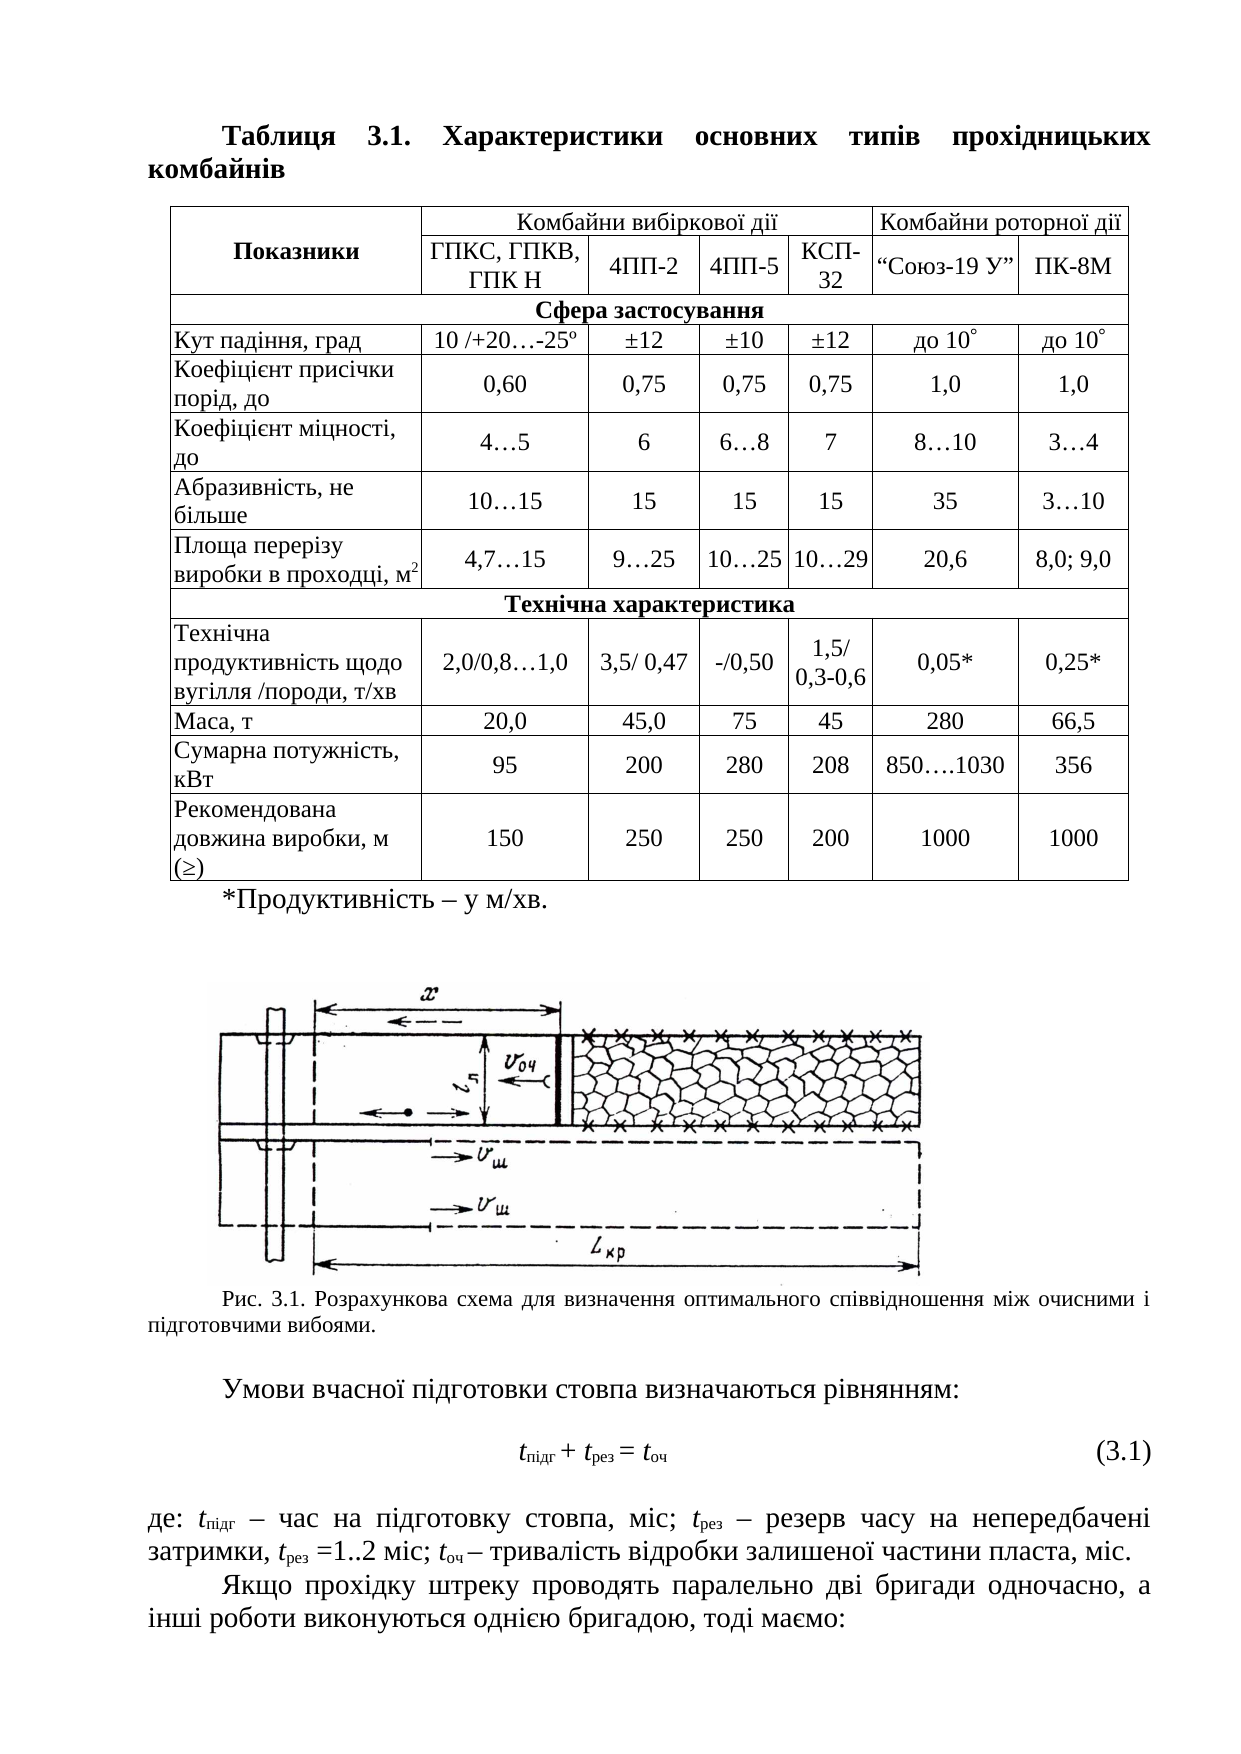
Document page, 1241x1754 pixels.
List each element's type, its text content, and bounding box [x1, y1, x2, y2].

table_cell “Союз-19 У” [873, 236, 1018, 294]
table_cell ±12 [789, 325, 872, 353]
table_cell Сфера застосування [171, 295, 1128, 324]
text де: tпідг – час на підготовку стовпа, міс; tрез – резерв часу на непередбачені затримки, tрез =1..2 міс; tоч – тривалість відробки залишеної частини пласта, міс. [148, 1500, 1152, 1567]
table_cell 0,75 [700, 355, 788, 412]
table_cell 1,0 [1019, 355, 1128, 412]
table_cell 0,25* [1019, 619, 1128, 705]
table_cell 0,75 [589, 355, 699, 412]
table_cell 1,0 [873, 355, 1018, 412]
table_cell 10…15 [422, 472, 588, 529]
table_cell Абразивність, не більше [171, 472, 421, 529]
table_cell 6…8 [700, 413, 788, 471]
table_cell 3…10 [1019, 472, 1128, 529]
table_cell 10 /+20…-25º [422, 325, 588, 353]
table_cell 200 [589, 736, 699, 793]
table_header Комбайни роторної дії [873, 207, 1128, 235]
table_cell 1000 [1019, 794, 1128, 880]
table_cell 4ПП-5 [700, 236, 788, 294]
table_cell 15 [789, 472, 872, 529]
table_header Показники [171, 207, 421, 294]
table_cell 35 [873, 472, 1018, 529]
table_cell Технічна характеристика [171, 589, 1128, 617]
table_header Комбайни вибіркової дії [422, 207, 872, 235]
table_cell 250 [589, 794, 699, 880]
table_cell 8,0; 9,0 [1019, 530, 1128, 588]
table_cell 3,5/ 0,47 [589, 619, 699, 705]
table_cell 45 [789, 706, 872, 734]
table_cell КСП-32 [789, 236, 872, 294]
table_cell ГПКС, ГПКВ, ГПК Н [422, 236, 588, 294]
table_cell до 10 [1019, 325, 1128, 353]
table_cell 66,5 [1019, 706, 1128, 734]
table_cell 20,6 [873, 530, 1018, 588]
table_cell Сумарна потужність, кВт [171, 736, 421, 793]
table_cell 9…25 [589, 530, 699, 588]
table_cell 280 [873, 706, 1018, 734]
table_cell ПК-8М [1019, 236, 1128, 294]
text Рис. 3.1. Розрахункова схема для визначення оптимального співвідношення між очисними і підготовчими вибоями. [148, 1285, 1152, 1338]
table_cell 1,5/ 0,3-0,6 [789, 619, 872, 705]
table_cell 10…25 [700, 530, 788, 588]
table_cell 150 [422, 794, 588, 880]
table_cell 208 [789, 736, 872, 793]
table_cell 850….1030 [873, 736, 1018, 793]
table_cell Коефіцієнт присічки порід, до [171, 355, 421, 412]
text Таблиця 3.1. Характеристики основних типів прохідницьких комбайнів [148, 118, 1152, 185]
table_cell 3…4 [1019, 413, 1128, 471]
table_cell ±12 [589, 325, 699, 353]
picture [206, 982, 931, 1286]
table_cell 7 [789, 413, 872, 471]
table_cell до 10 [873, 325, 1018, 353]
table_cell Маса, т [171, 706, 421, 734]
table_cell 15 [589, 472, 699, 529]
table_cell 4ПП-2 [589, 236, 699, 294]
table_cell 2,0/0,8…1,0 [422, 619, 588, 705]
table_cell 75 [700, 706, 788, 734]
text Якщо прохідку штреку проводять паралельно дві бригади одночасно, а інші роботи виконуються однією бригадою, тоді маємо: [148, 1567, 1152, 1634]
table_cell 0,05* [873, 619, 1018, 705]
table_cell 45,0 [589, 706, 699, 734]
table_cell 6 [589, 413, 699, 471]
table_cell 95 [422, 736, 588, 793]
table_cell ±10 [700, 325, 788, 353]
table_cell 280 [700, 736, 788, 793]
table_cell Площа перерізу виробки в проходці, м2 [171, 530, 421, 588]
table_cell 4…5 [422, 413, 588, 471]
table_cell 10…29 [789, 530, 872, 588]
table_cell 250 [700, 794, 788, 880]
table_cell 200 [789, 794, 872, 880]
table_cell 356 [1019, 736, 1128, 793]
table_cell 0,75 [789, 355, 872, 412]
text tпідг + tрез = tоч (3.1) [148, 1433, 1152, 1466]
table_cell 4,7…15 [422, 530, 588, 588]
table_cell Технічна продуктивність щодо вугілля /породи, т/хв [171, 619, 421, 705]
table_cell 8…10 [873, 413, 1018, 471]
table_cell 20,0 [422, 706, 588, 734]
table_cell 0,60 [422, 355, 588, 412]
table_cell Коефіцієнт міцності, до [171, 413, 421, 471]
table_cell Кут падіння, град [171, 325, 421, 353]
table_cell 15 [700, 472, 788, 529]
text *Продуктивність – у м/хв. [148, 881, 1152, 915]
text Умови вчасної підготовки стовпа визначаються рівнянням: [148, 1371, 1152, 1405]
table_cell 1000 [873, 794, 1018, 880]
table_cell -/0,50 [700, 619, 788, 705]
table_cell Рекомендована довжина виробки, м (≥) [171, 794, 421, 880]
